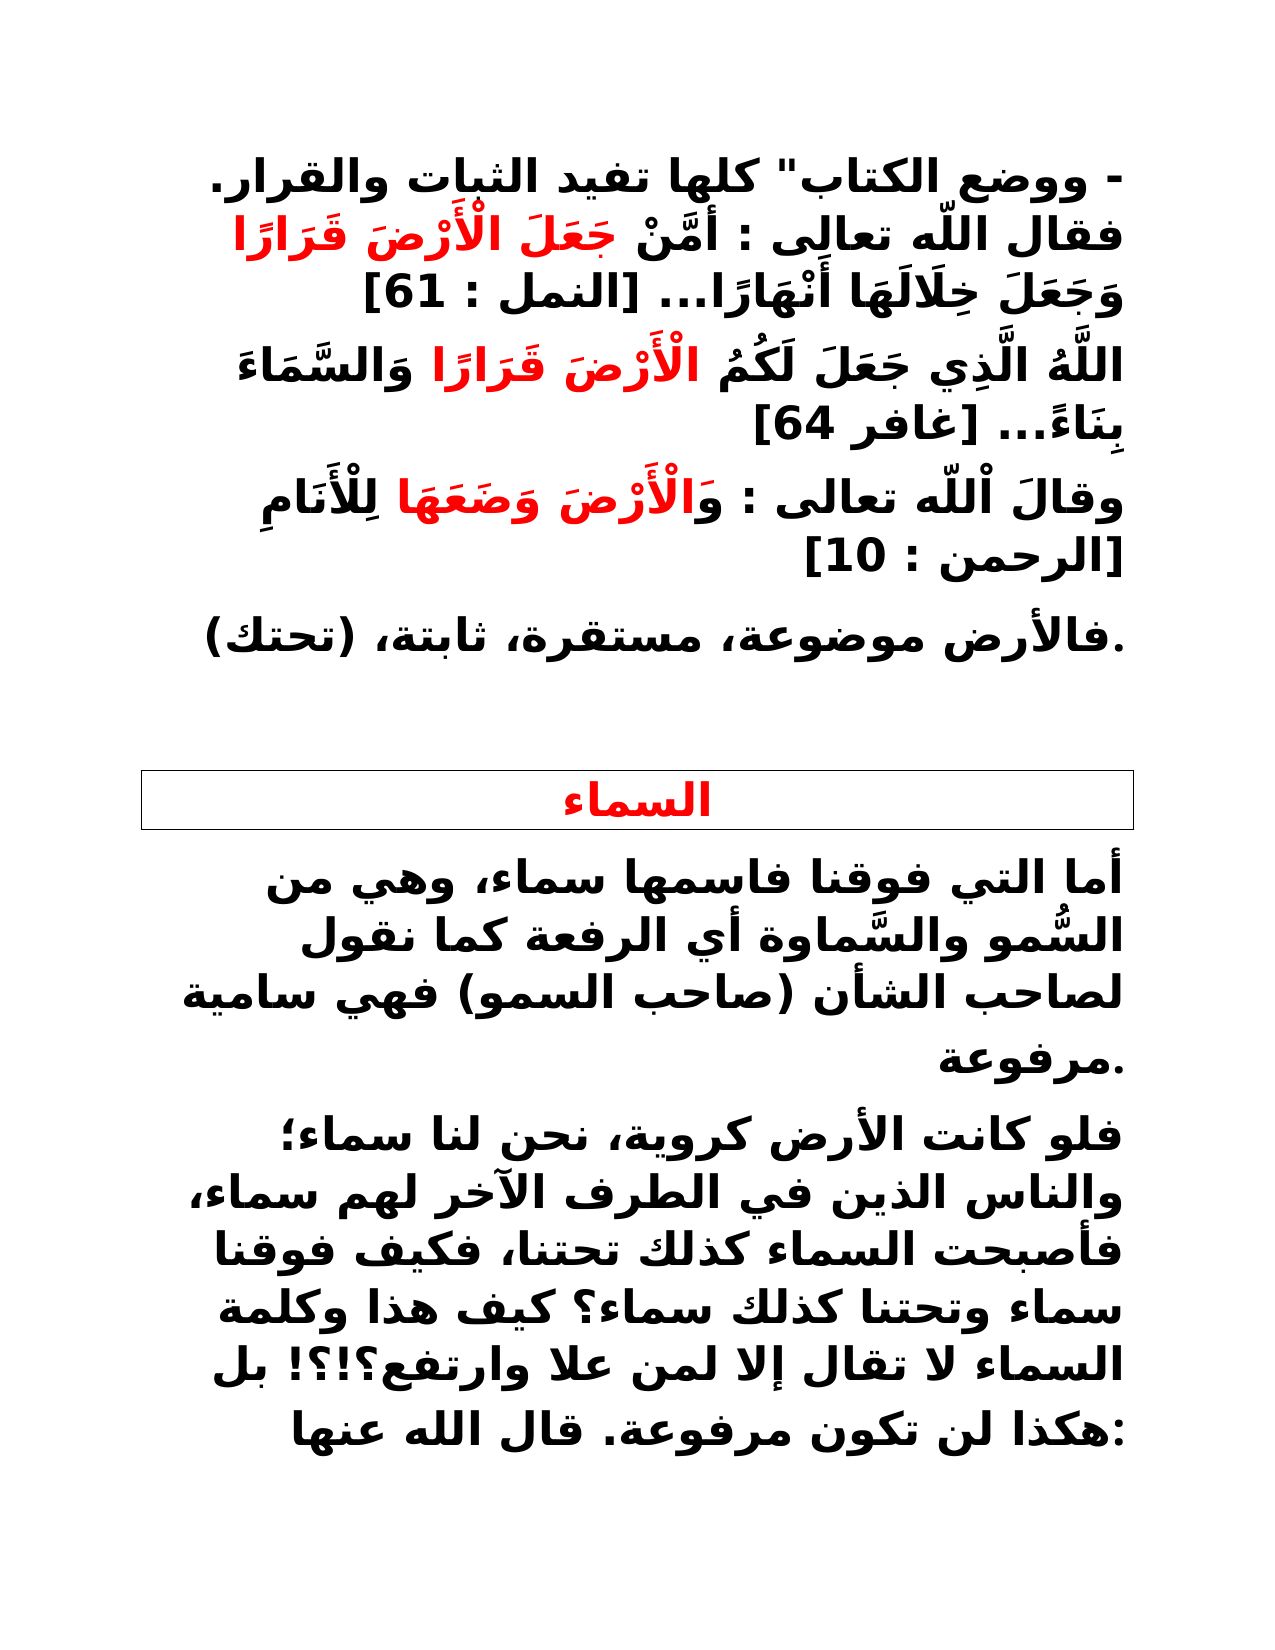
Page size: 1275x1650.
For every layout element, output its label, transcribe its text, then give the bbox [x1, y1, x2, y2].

text فلو كانت الأرض كروية، نحن لنا سماء؛ والناس الذين في الطرف الآخر لهم سماء، فأصبحت السماء كذلك تحتنا، فكيف فوقنا سماء وتحتنا كذلك سماء؟ كيف هذا وكلمة السماء لا تقال إلا لمن علا وارتفع؟!؟! بل هكذا لن تكون مرفوعة. قال الله عنها: [150, 1108, 1125, 1459]
text وقالَ اْللّه تعالى : وَالْأَرْضَ وَضَعَهَا لِلْأَنَامِ [الرحمن : 10] [150, 471, 1125, 582]
text السماء [142, 771, 1133, 829]
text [150, 150, 1125, 318]
text اللَّهُ الَّذِي جَعَلَ لَكُمُ الْأَرْضَ قَرَارًا وَالسَّمَاءَ بِنَاءً... [غافر 64] [150, 339, 1125, 450]
text فالأرض موضوعة، مستقرة، ثابتة، (تحتك). [150, 602, 1125, 665]
text أما التي فوقنا فاسمها سماء، وهي من السُّمو والسَّماوة أي الرفعة كما نقول لصاحب الشأن (صاحب السمو) فهي سامية مرفوعة. [150, 851, 1125, 1086]
